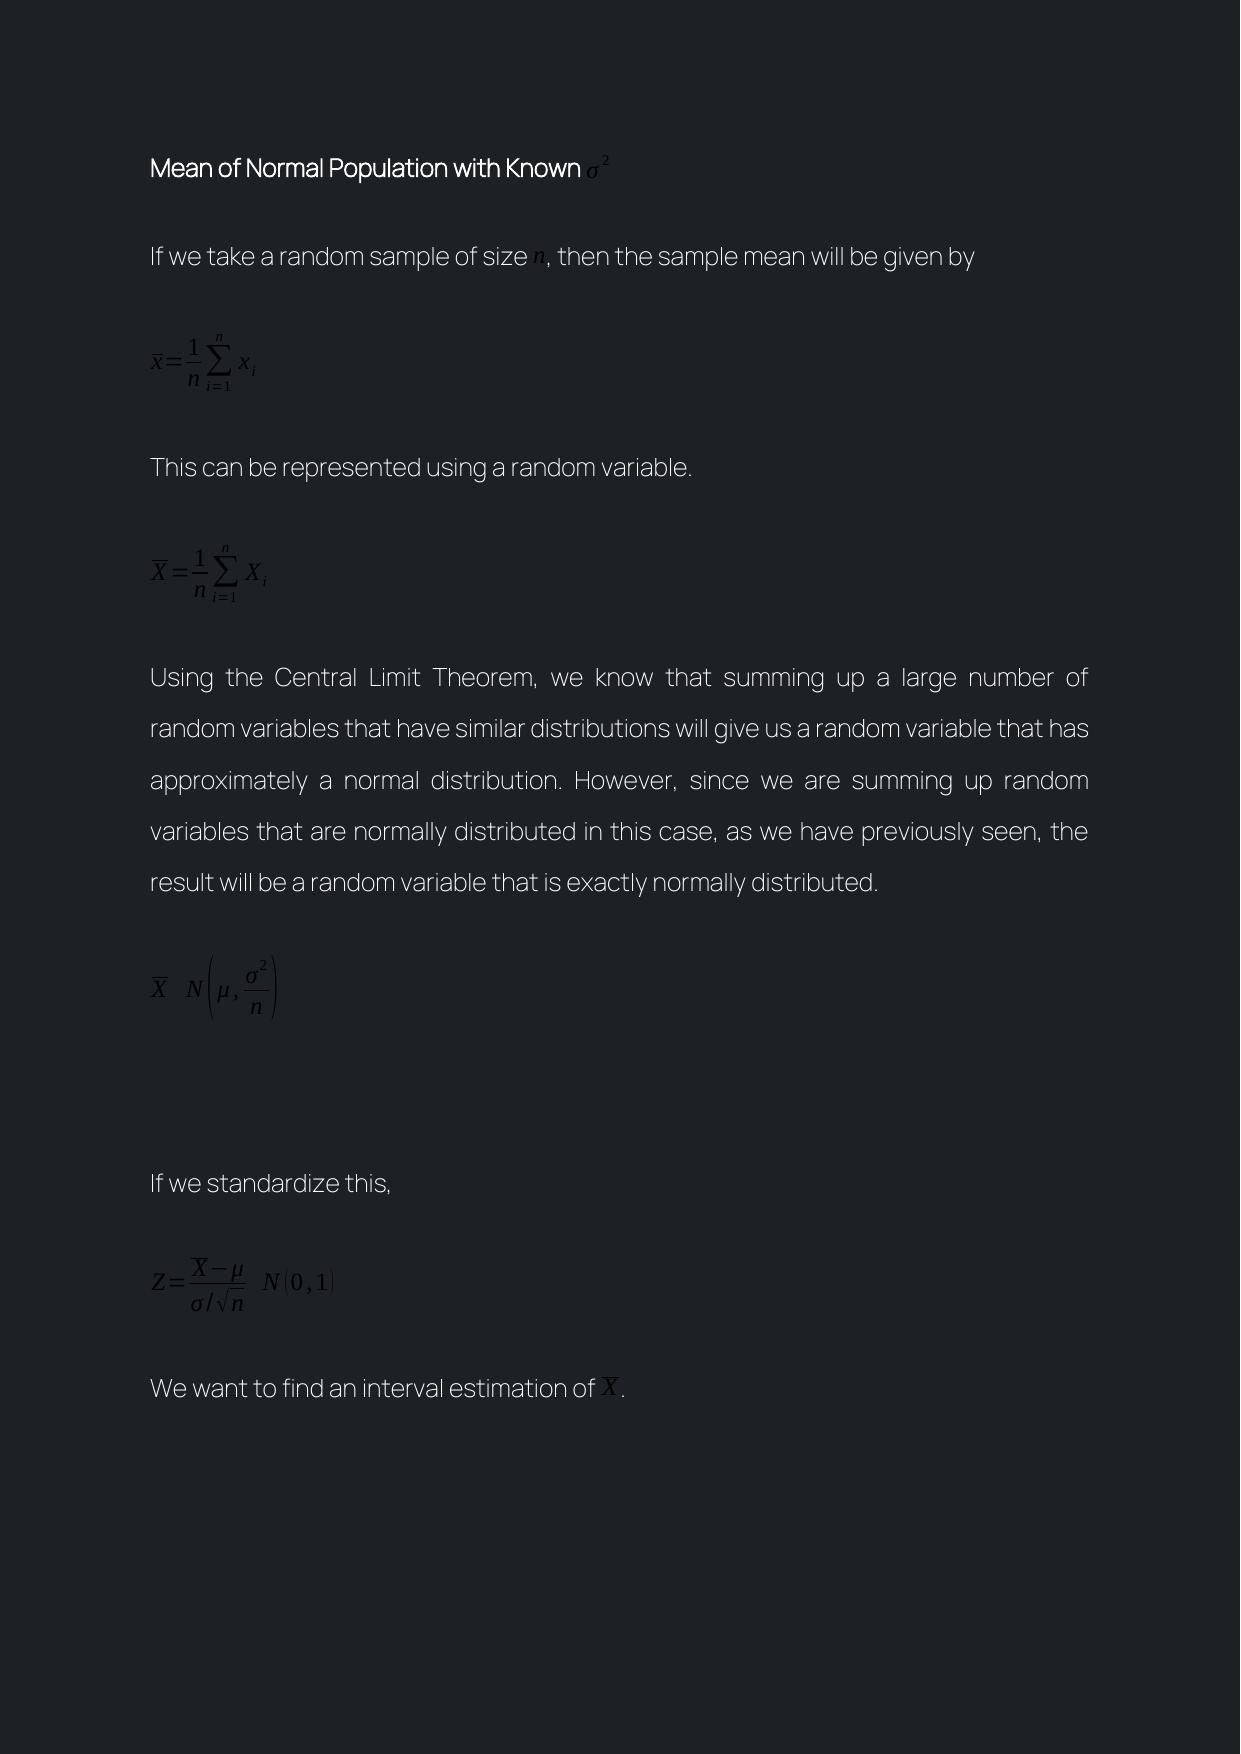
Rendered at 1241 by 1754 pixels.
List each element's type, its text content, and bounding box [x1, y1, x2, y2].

text If we standardize this, [150, 1166, 1090, 1200]
text We want to find an interval estimation of . [150, 1370, 1090, 1404]
text Using the Central Limit Theorem, we know that summing up a large number of random variables that have similar distributions will give us a random variable that has approximately a normal distribution. However, since we are summing up random variables that are normally distributed in this case, as we have previously seen, the result will be a random variable that is exactly normally distributed. [150, 660, 1090, 899]
text If we take a random sample of size , then the sample mean will be given by [150, 239, 1090, 273]
text This can be represented using a random variable. [150, 449, 1090, 483]
subtitle Mean of Normal Population with Known [150, 150, 1090, 184]
